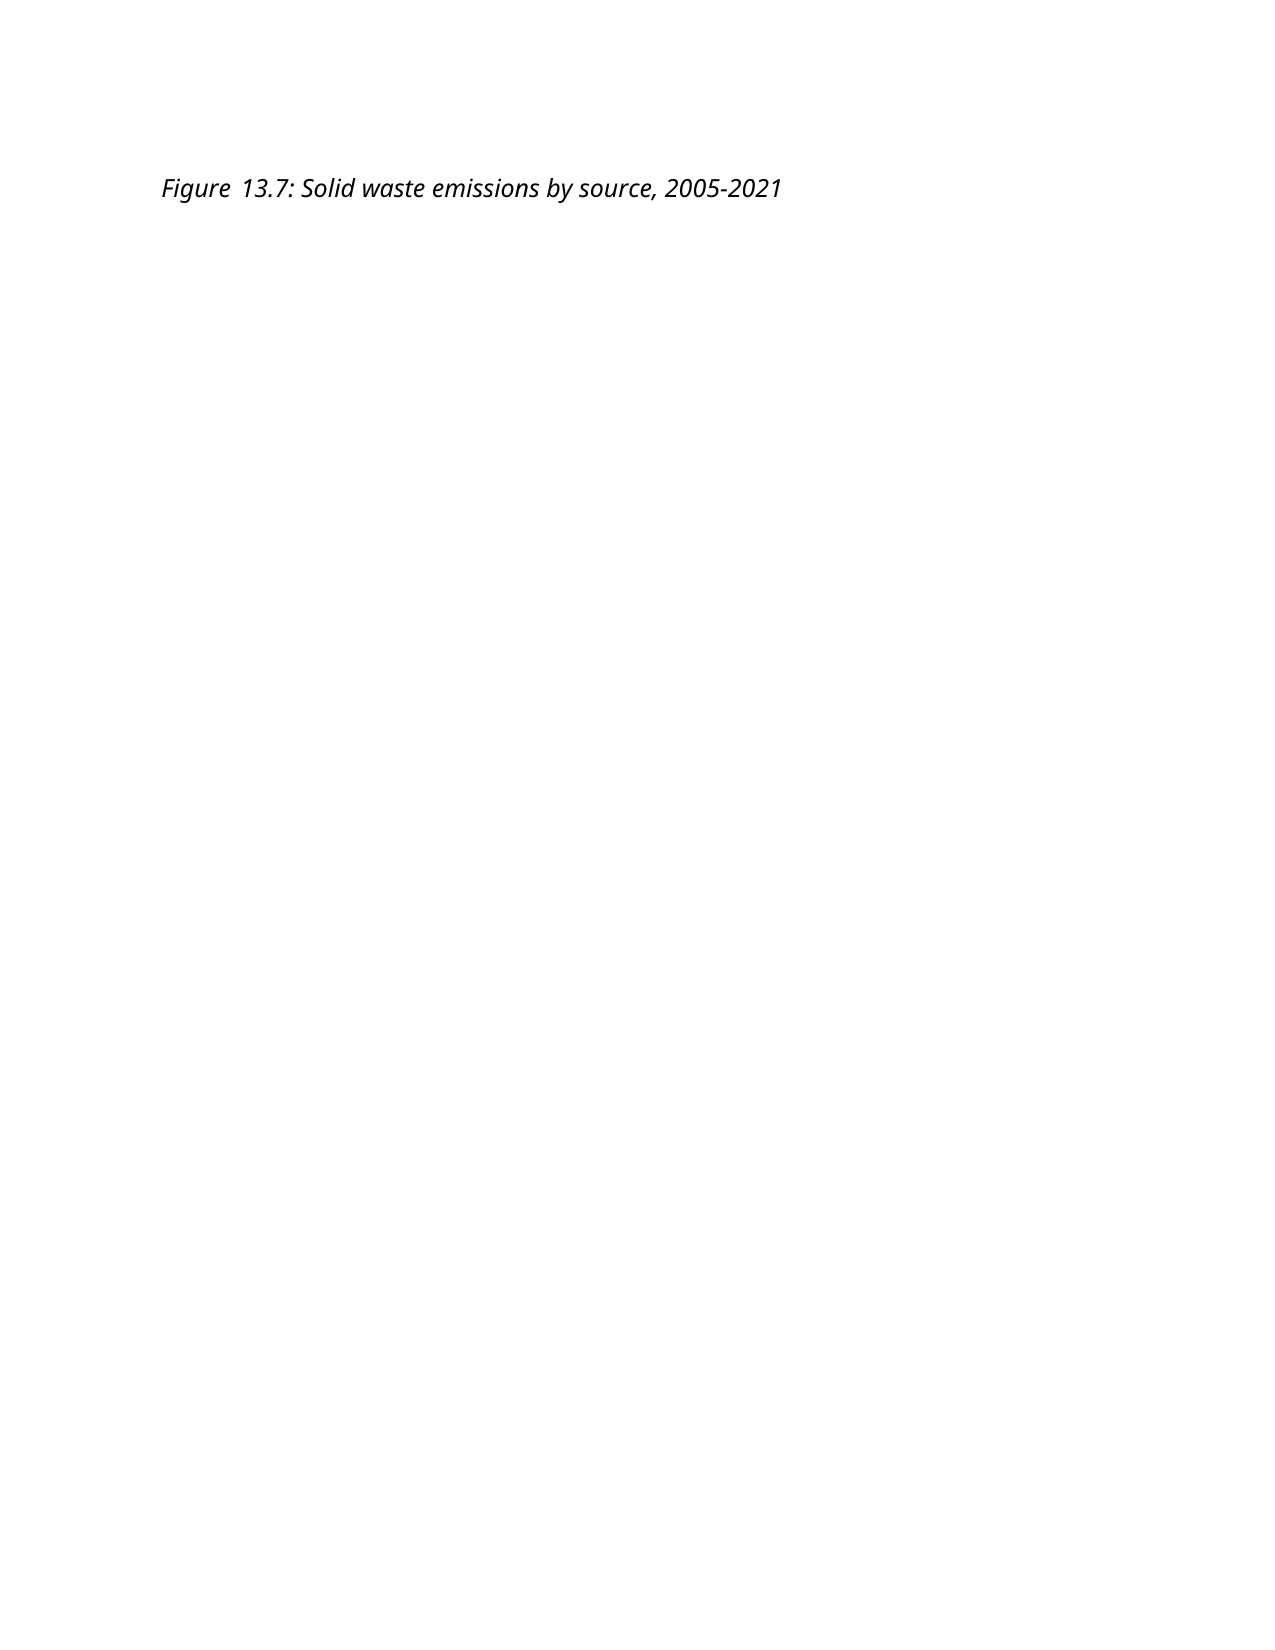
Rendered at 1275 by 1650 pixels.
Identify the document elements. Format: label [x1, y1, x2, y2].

table_cell [150, 150, 1125, 217]
